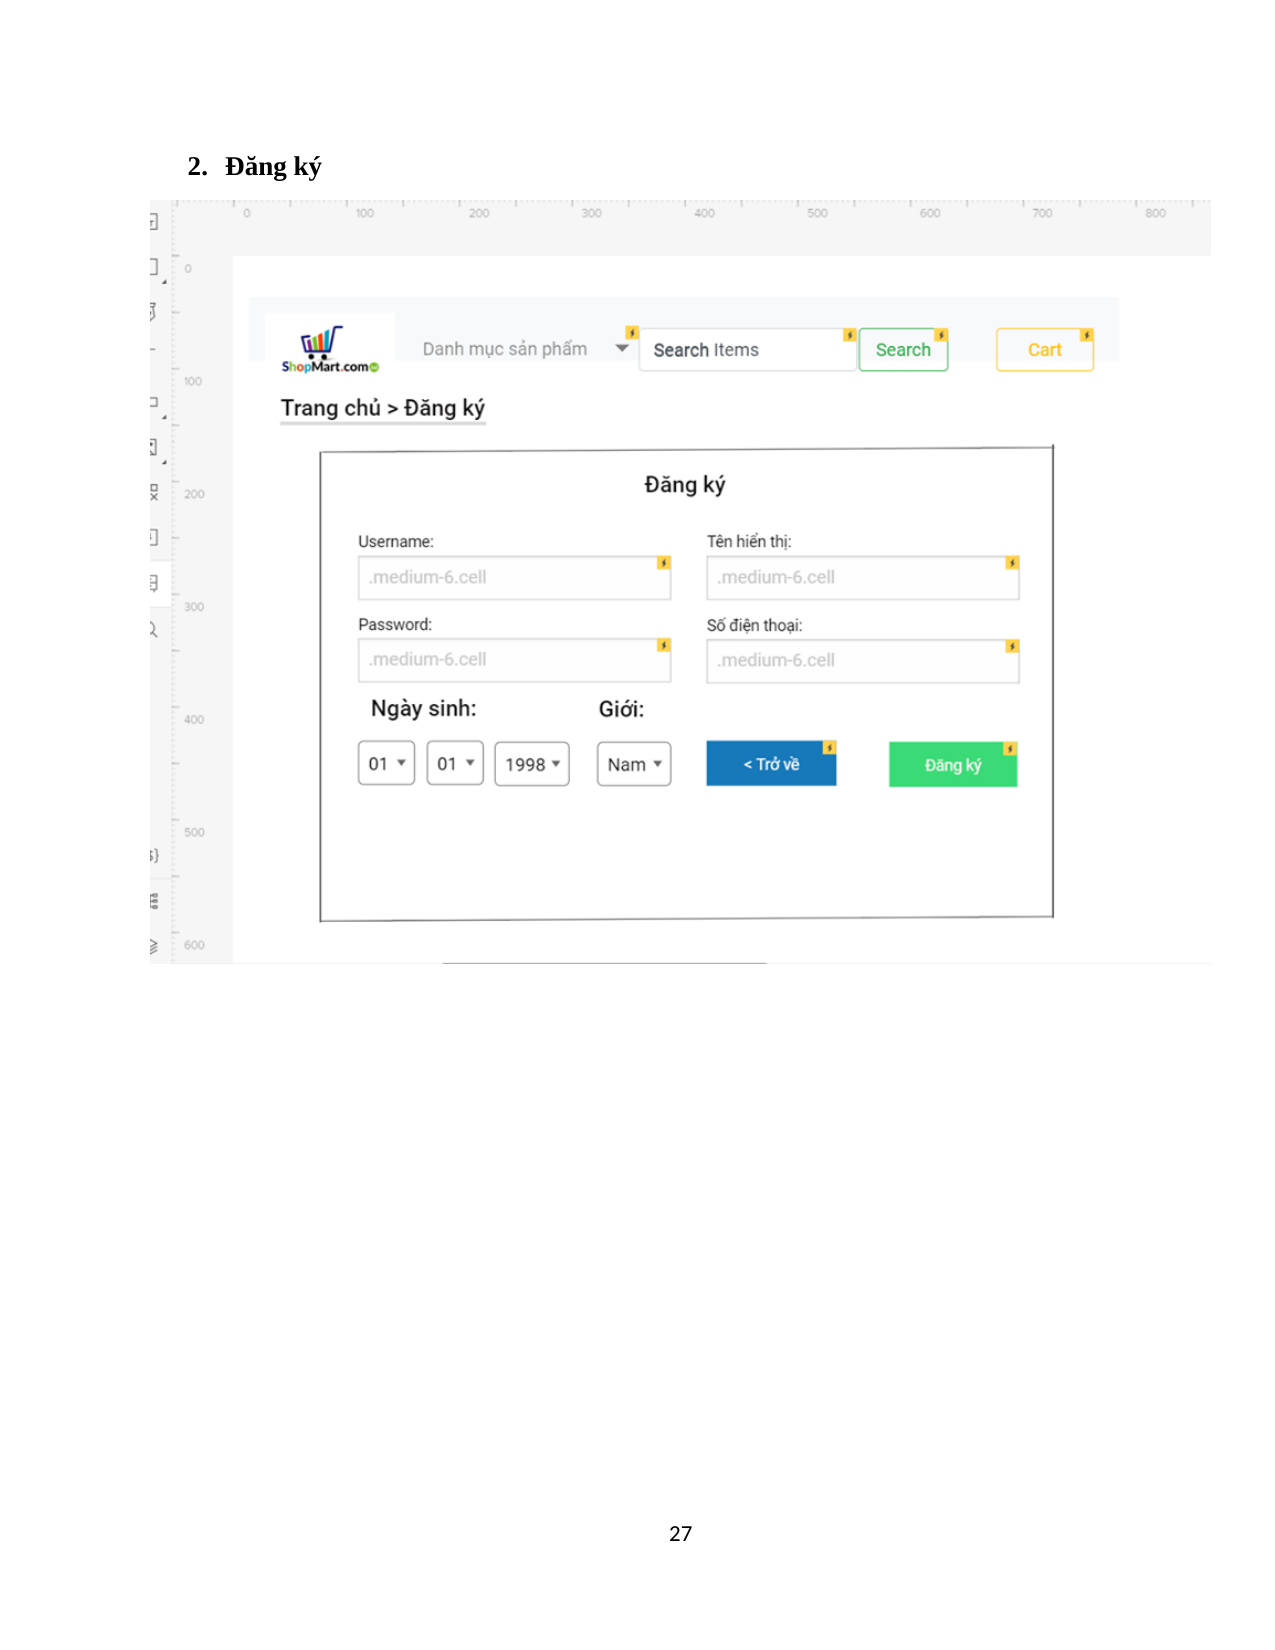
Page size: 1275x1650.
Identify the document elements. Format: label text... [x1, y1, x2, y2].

list Đăng ký [187, 150, 1211, 181]
picture [150, 200, 1211, 964]
